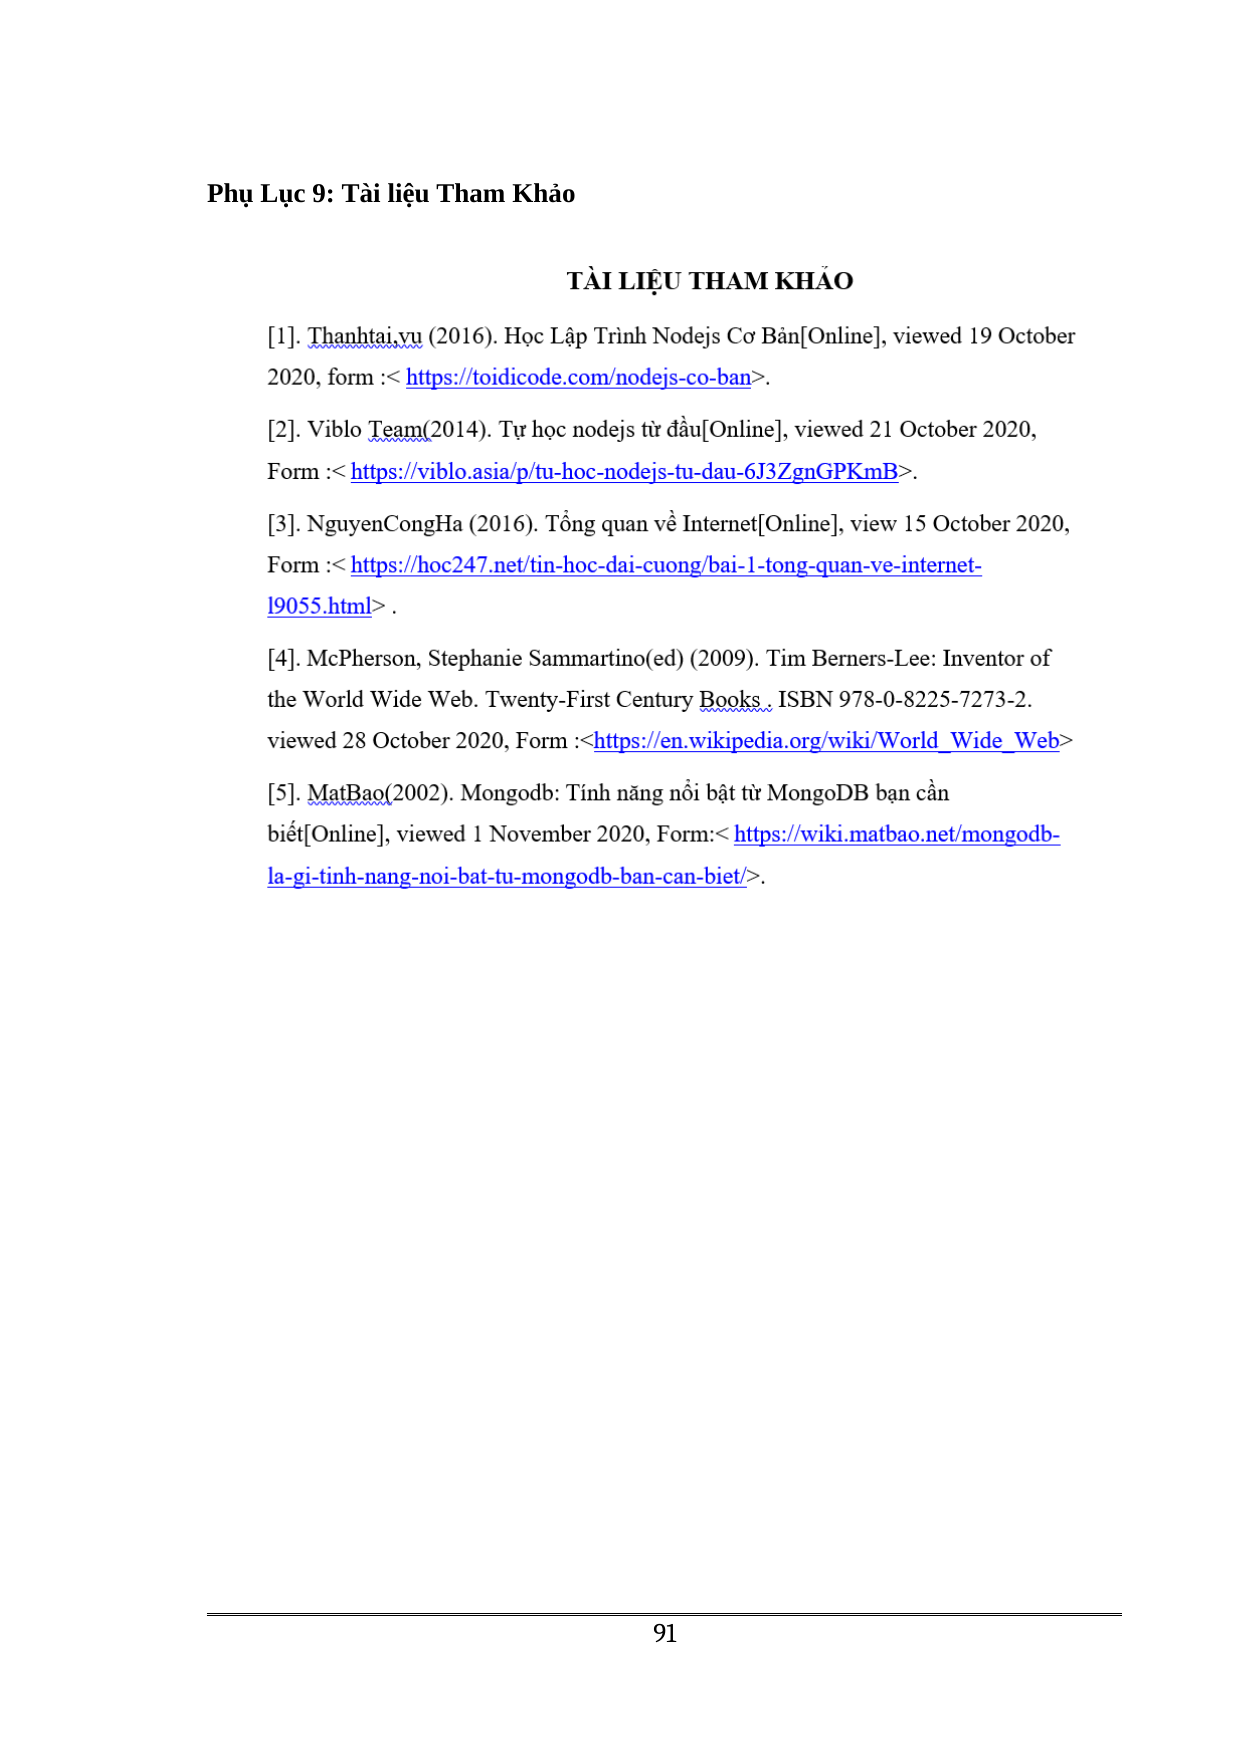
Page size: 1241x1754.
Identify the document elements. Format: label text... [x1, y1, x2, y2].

text Phụ Lục 9: Tài liệu Tham Khảo [207, 177, 1122, 208]
